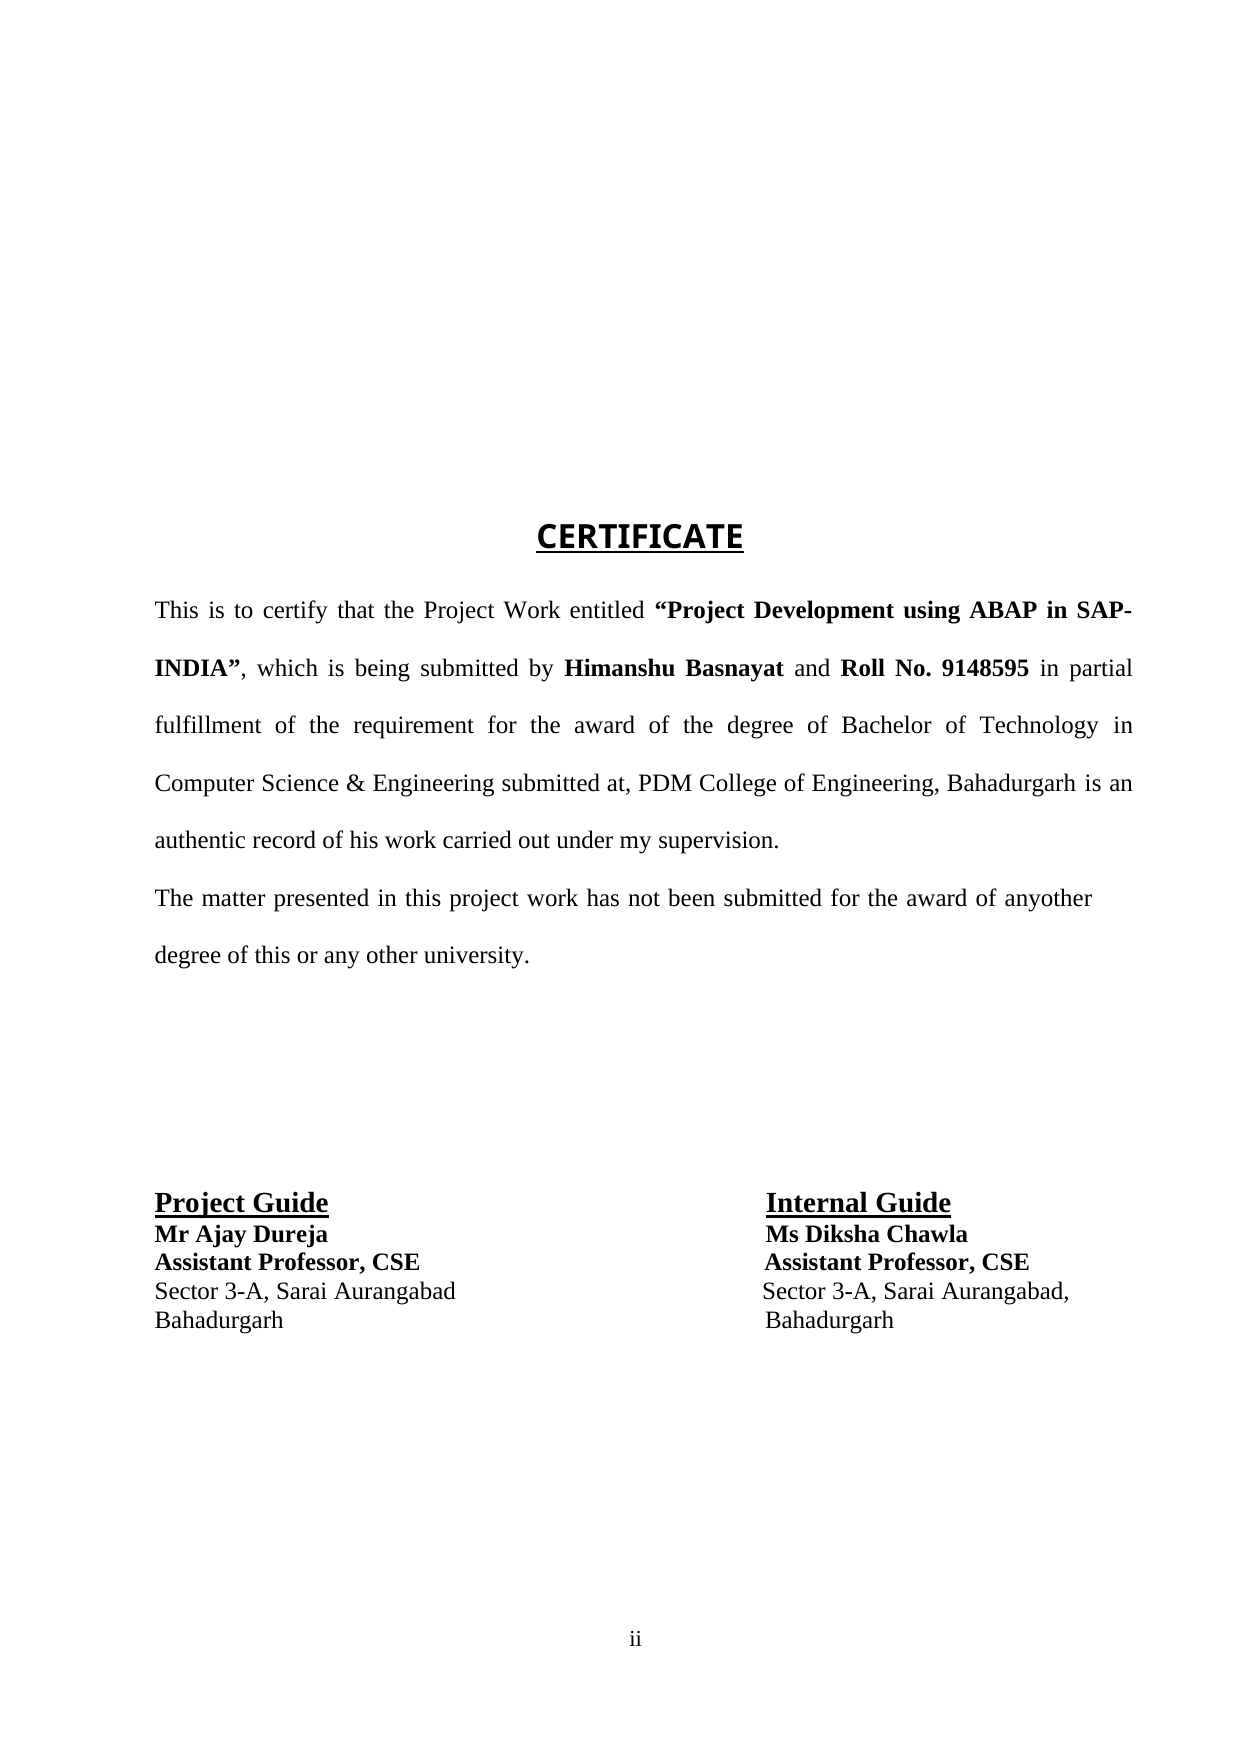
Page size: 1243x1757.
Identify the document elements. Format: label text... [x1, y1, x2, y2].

text This is to certify that the Project Work entitled “Project Development using ABAP in SAP- INDIA”, which is being submitted by Himanshu Basnayat and Roll No. 9148595 in partial fulfillment of the requirement for the award of the degree of Bachelor of Technology in Computer Science & Engineering submitted at, PDM College of Engineering, Bahadurgarh is an authentic record of his work carried out under my supervision. [154, 595, 1133, 854]
text Project Guide Internal Guide [154, 1186, 1145, 1219]
text Bahadurgarh Bahadurgarh [154, 1305, 1145, 1334]
text CERTIFICATE [466, 513, 814, 558]
text Assistant Professor, CSE Assistant Professor, CSE [154, 1248, 1145, 1277]
subtitle Mr Ajay Dureja Ms Diksha Chawla [154, 1219, 1145, 1248]
text The matter presented in this project work has not been submitted for the award of anyother degree of this or any other university. [154, 883, 1093, 969]
text Sector 3-A, Sarai Aurangabad Sector 3-A, Sarai Aurangabad, [154, 1277, 1145, 1305]
